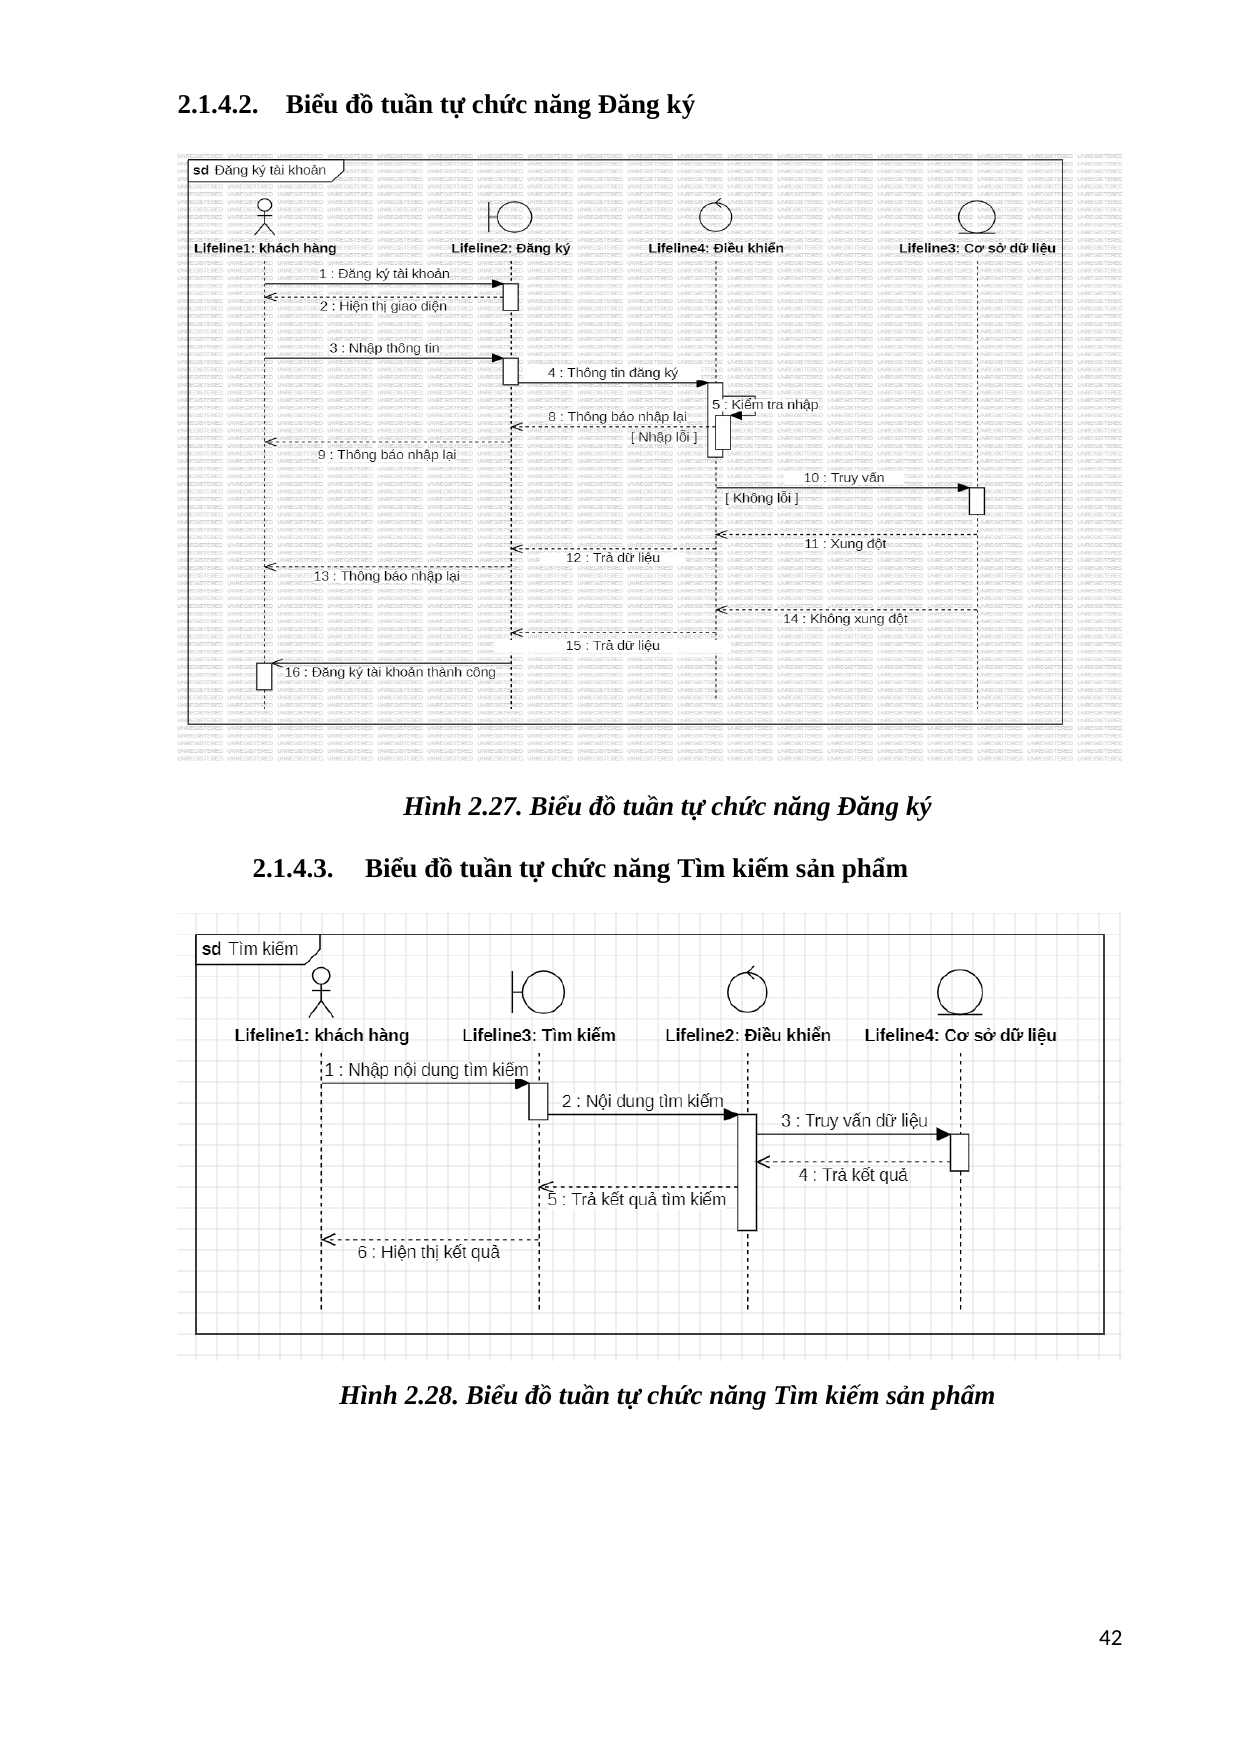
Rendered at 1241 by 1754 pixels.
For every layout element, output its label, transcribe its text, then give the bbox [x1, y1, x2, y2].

subtitle Biểu đồ tuần tự chức năng Tìm kiếm sản phẩm [252, 852, 1122, 883]
text Hình 2.28. Biểu đồ tuần tự chức năng Tìm kiếm sản phẩm [215, 1379, 1122, 1410]
subtitle 2.1.4.2. Biểu đồ tuần tự chức năng Đăng ký [177, 89, 1122, 120]
text Hình 2.27. Biểu đồ tuần tự chức năng Đăng ký [215, 790, 1122, 821]
picture [177, 150, 1123, 762]
picture [177, 913, 1123, 1361]
